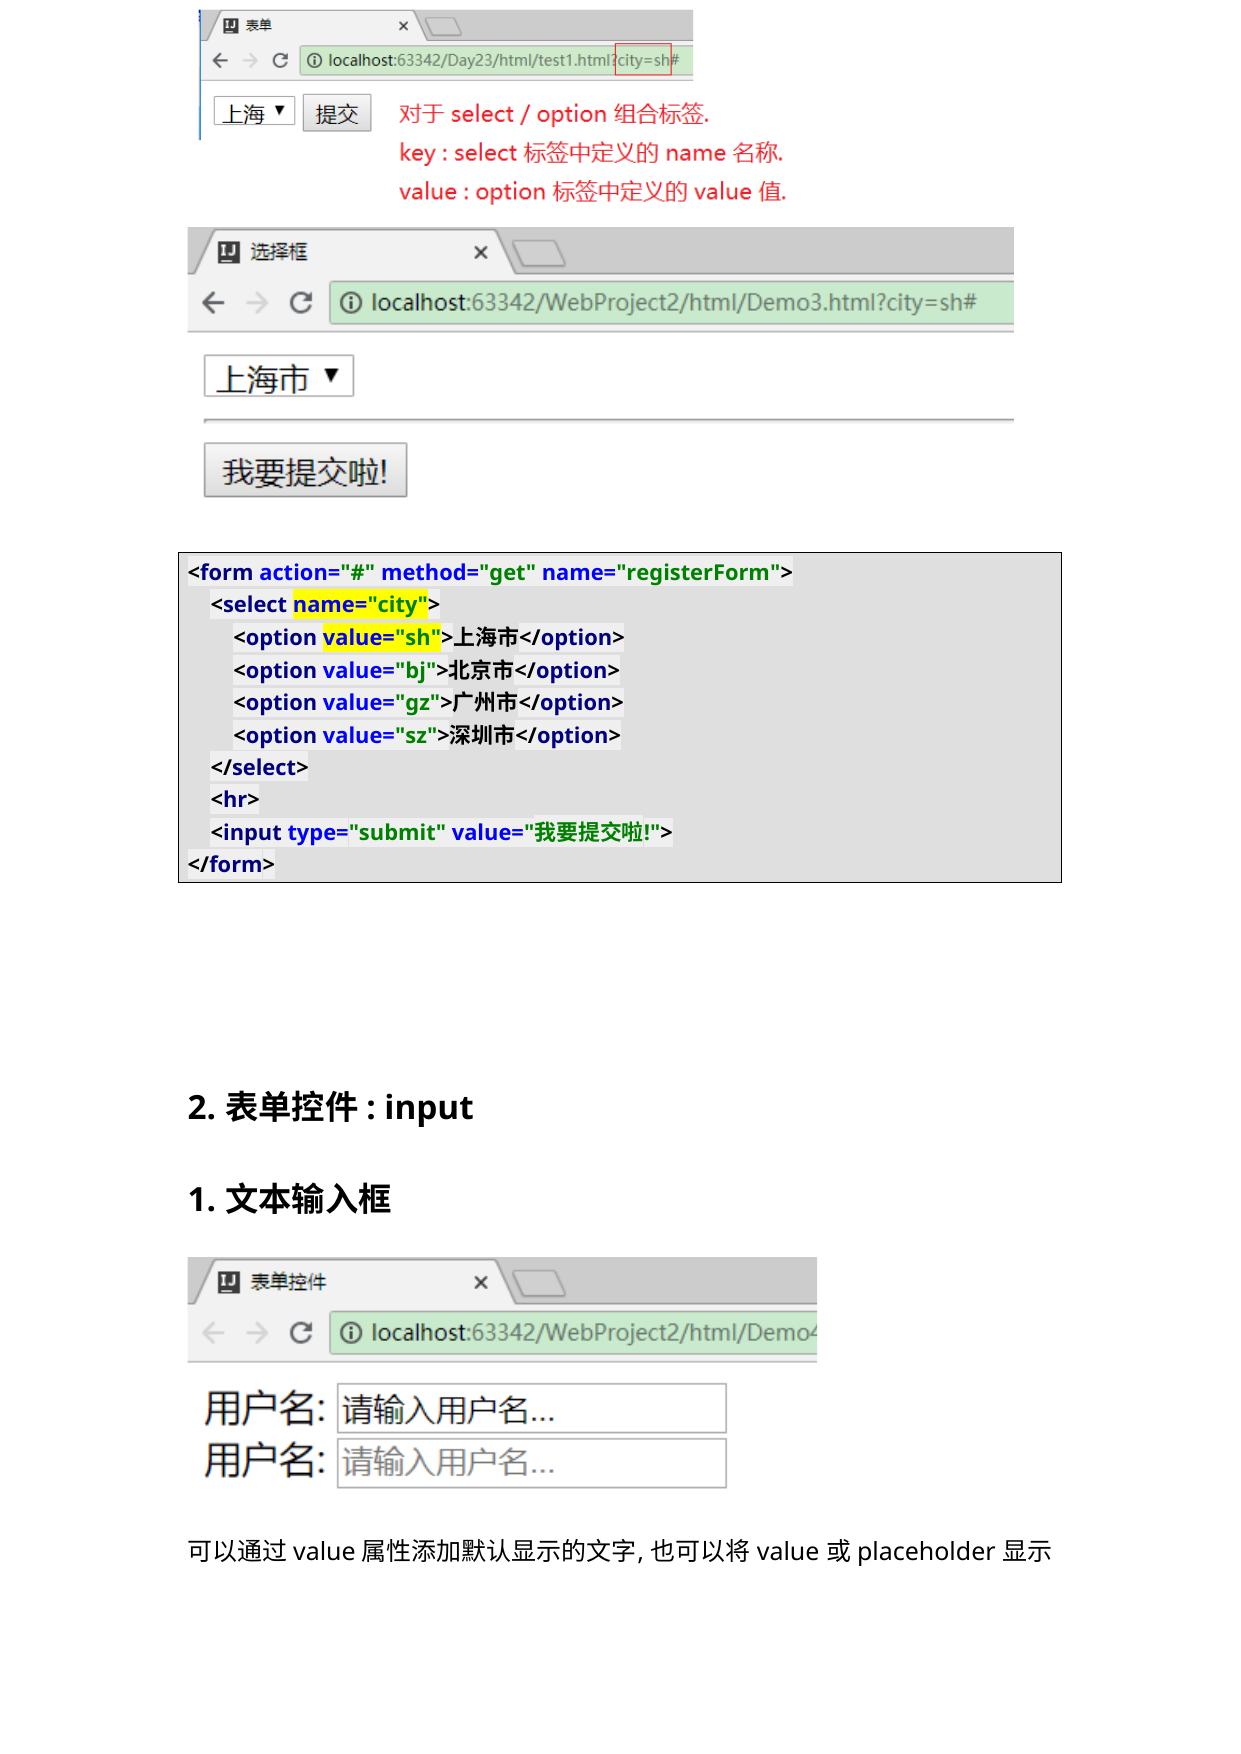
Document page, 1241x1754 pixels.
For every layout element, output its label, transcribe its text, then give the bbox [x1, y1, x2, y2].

text <form action="#" method="get" name="registerForm"> <select name="city"> <option value="sh">上海市</option> <option value="bj">北京市</option> <option value="gz">广州市</option> <option value="sz">深圳市</option> </select> <hr> <input type="submit" value="我要提交啦!"> </form> [179, 553, 1061, 882]
picture [187, 1257, 818, 1517]
subtitle 文本输入框 [187, 1165, 1053, 1230]
picture [187, 227, 1014, 507]
subtitle 表单控件 : input [187, 1073, 1053, 1138]
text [187, 1517, 1053, 1582]
picture [187, 0, 794, 207]
